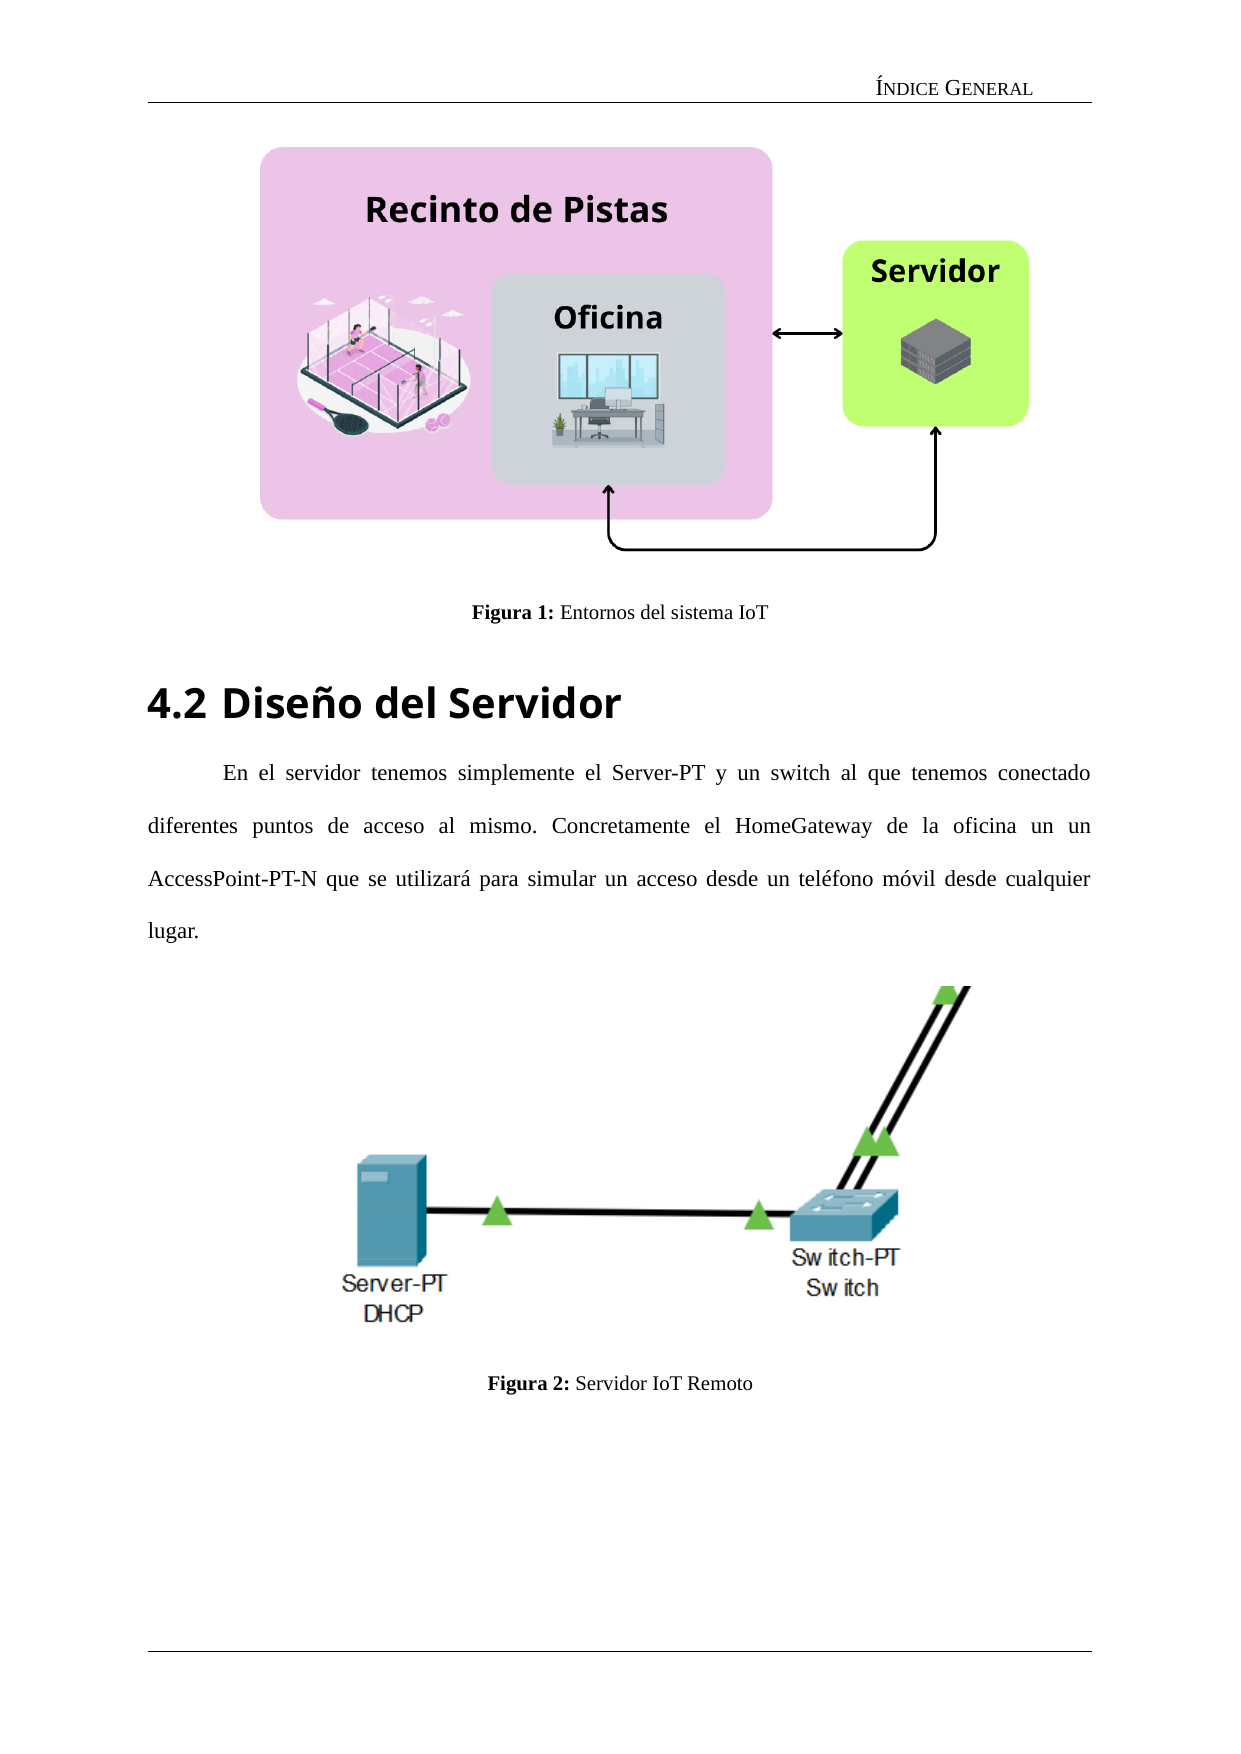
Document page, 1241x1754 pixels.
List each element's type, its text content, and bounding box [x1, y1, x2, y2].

text Figura 1: Entornos del sistema IoT [148, 600, 1092, 624]
picture [222, 986, 1168, 1329]
text Figura 2: Servidor IoT Remoto [148, 1371, 1092, 1395]
picture [260, 147, 1056, 557]
text En el servidor tenemos simplemente el Server-PT y un switch al que tenemos conectado diferentes puntos de acceso al mismo. Concretamente el HomeGateway de la oficina un un AccessPoint-PT-N que se utilizará para simular un acceso desde un teléfono móvil desde cualquier lugar. [148, 759, 1092, 944]
subtitle Diseño del Servidor [148, 674, 1092, 731]
